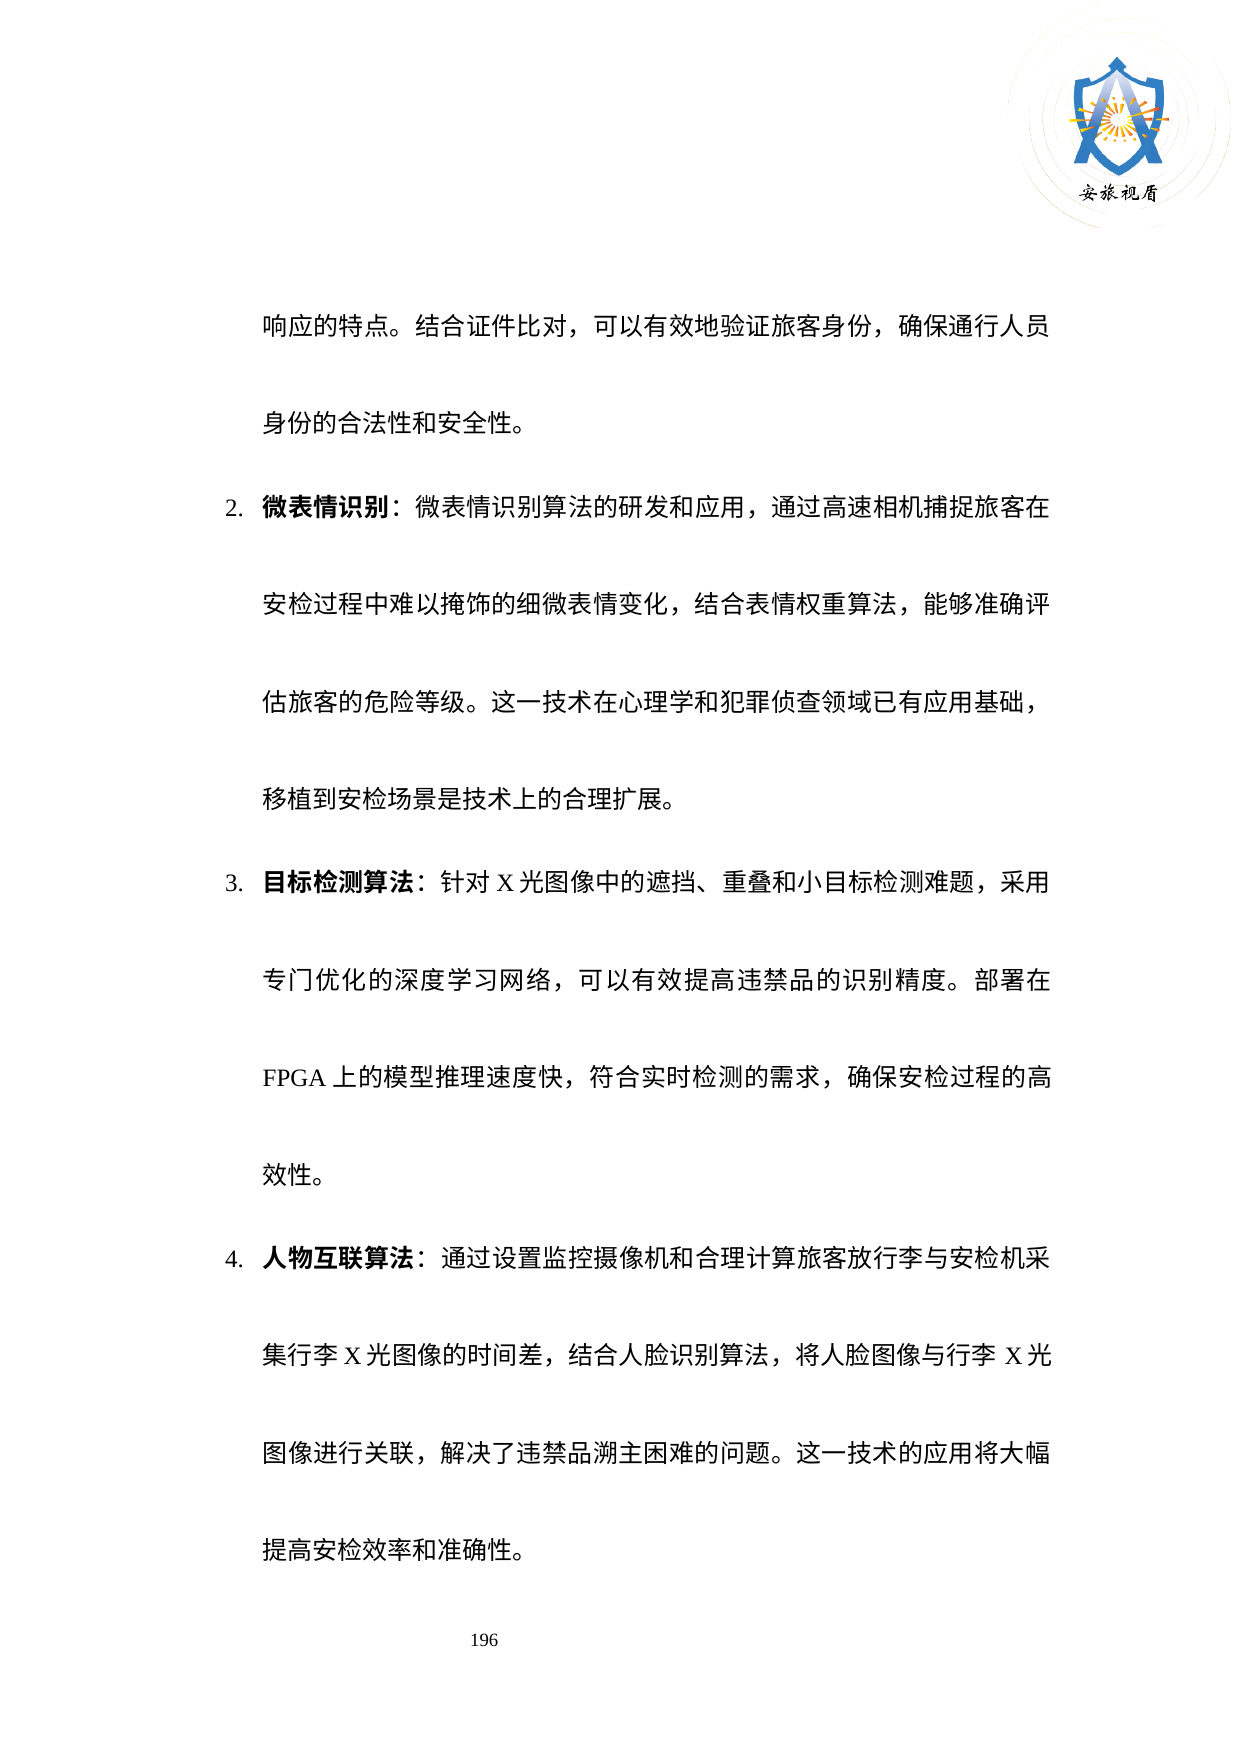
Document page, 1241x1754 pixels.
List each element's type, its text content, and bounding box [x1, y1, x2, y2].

list 人物互联算法：通过设置监控摄像机和合理计算旅客放行李与安检机采集行李X光图像的时间差，结合人脸识别算法，将人脸图像与行李X光图像进行关联，解决了违禁品溯主困难的问题。这一技术的应用将大幅提高安检效率和准确性。 [225, 1224, 1053, 1581]
picture [1007, 4, 1231, 228]
list 目标检测算法：针对X光图像中的遮挡、重叠和小目标检测难题，采用专门优化的深度学习网络，可以有效提高违禁品的识别精度。部署在FPGA上的模型推理速度快，符合实时检测的需求，确保安检过程的高效性。 [225, 848, 1053, 1206]
list 微表情识别：微表情识别算法的研发和应用，通过高速相机捕捉旅客在安检过程中难以掩饰的细微表情变化，结合表情权重算法，能够准确评估旅客的危险等级。这一技术在心理学和犯罪侦查领域已有应用基础，移植到安检场景是技术上的合理扩展。 [225, 473, 1053, 830]
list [225, 162, 1053, 454]
